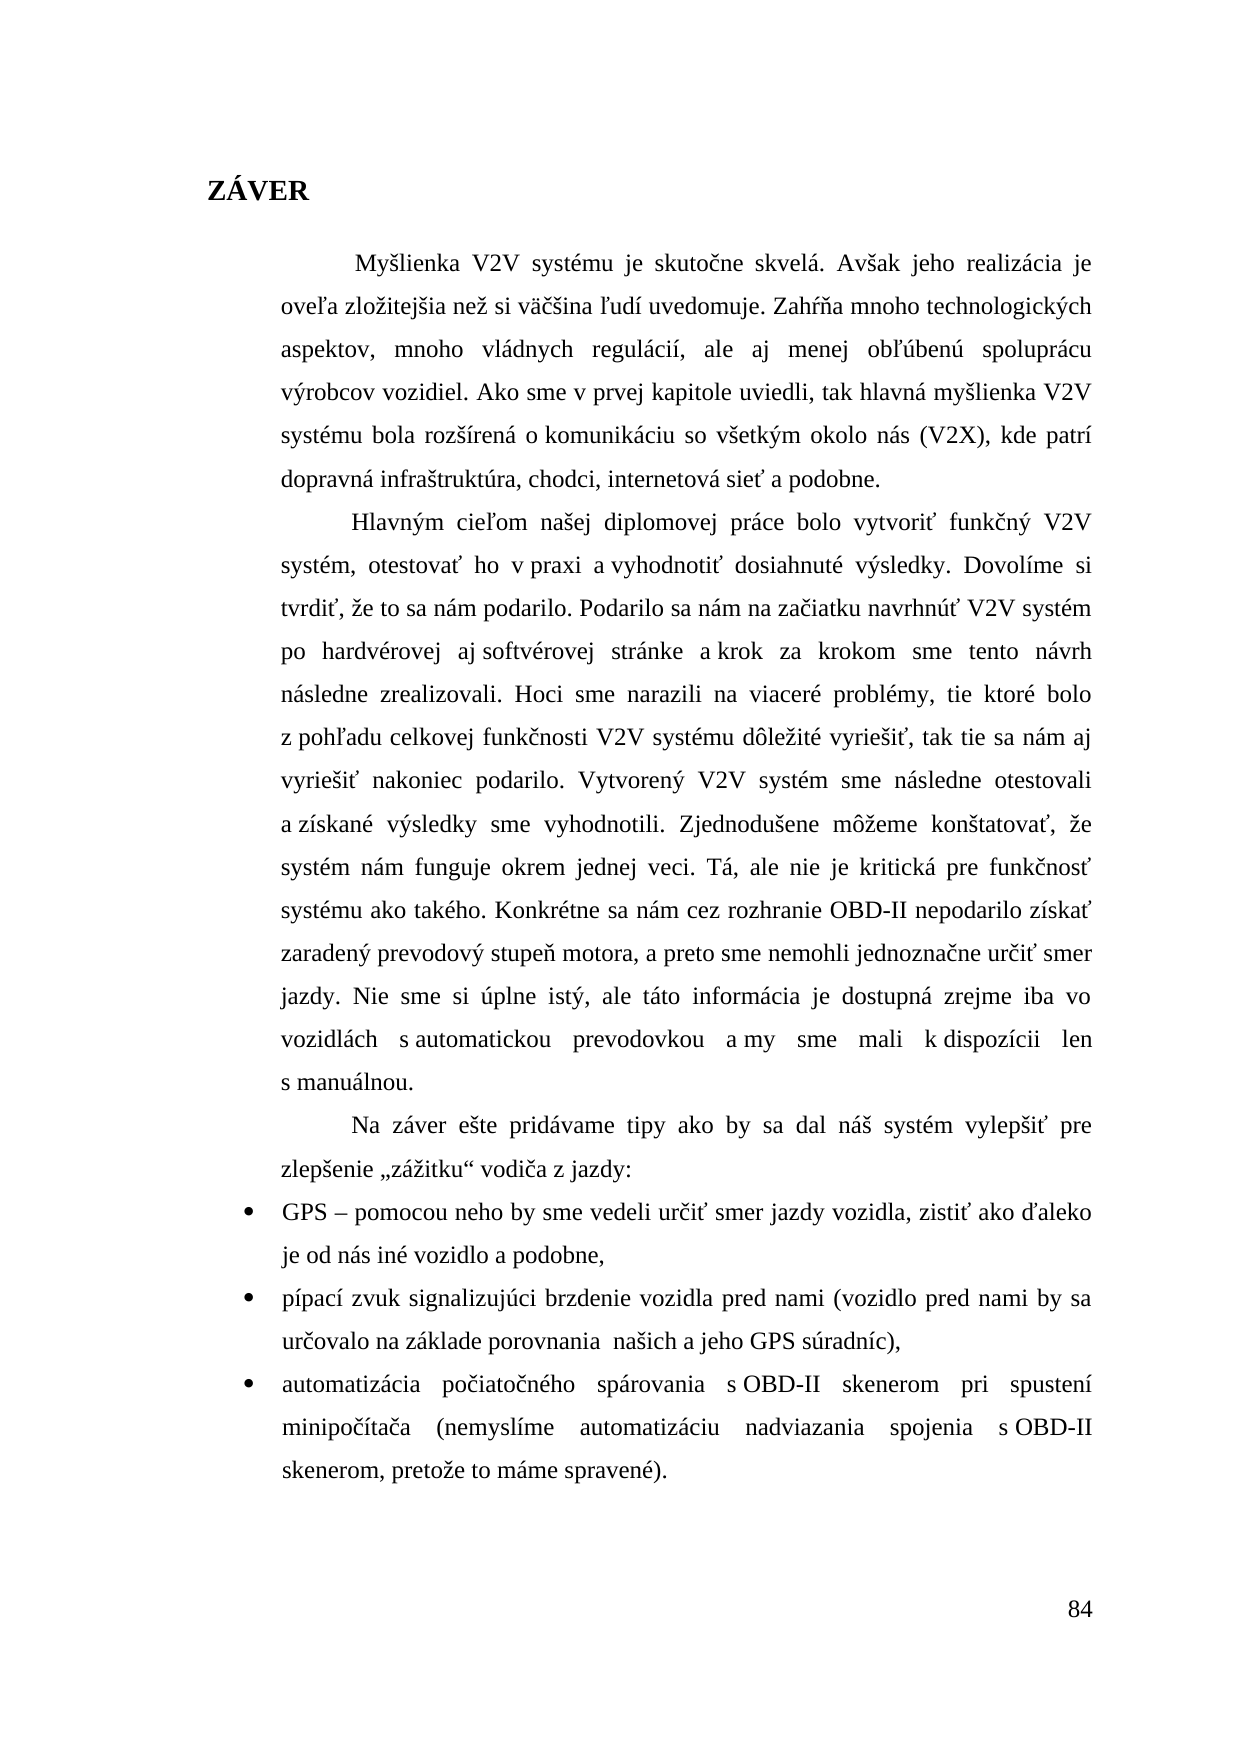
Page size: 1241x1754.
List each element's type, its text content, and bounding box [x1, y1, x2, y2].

text Na záver ešte pridávame tipy ako by sa dal náš systém vylepšiť pre zlepšenie „zážitku“ vodiča z jazdy: [281, 1111, 1092, 1182]
text Myšlienka V2V systému je skutočne skvelá. Avšak jeho realizácia je oveľa zložitejšia než si väčšina ľudí uvedomuje. Zahŕňa mnoho technologických aspektov, mnoho vládnych regulácií, ale aj menej obľúbenú spoluprácu výrobcov vozidiel. Ako sme v prvej kapitole uviedli, tak hlavná myšlienka V2V systému bola rozšírená o komunikáciu so všetkým okolo nás (V2X), kde patrí dopravná infraštruktúra, chodci, internetová sieť a podobne. [281, 248, 1092, 492]
list GPS – pomocou neho by sme vedeli určiť smer jazdy vozidla, zistiť ako ďaleko je od nás iné vozidlo a podobne, [244, 1197, 1092, 1269]
subtitle Záver [207, 173, 1092, 206]
list automatizácia počiatočného spárovania s OBD-II skenerom pri spustení minipočítača (nemyslíme automatizáciu nadviazania spojenia s OBD-II skenerom, pretože to máme spravené). [244, 1369, 1092, 1484]
list pípací zvuk signalizujúci brzdenie vozidla pred nami (vozidlo pred nami by sa určovalo na základe porovnania našich a jeho GPS súradníc), [244, 1283, 1092, 1355]
text Hlavným cieľom našej diplomovej práce bolo vytvoriť funkčný V2V systém, otestovať ho v praxi a vyhodnotiť dosiahnuté výsledky. Dovolíme si tvrdiť, že to sa nám podarilo. Podarilo sa nám na začiatku navrhnúť V2V systém po hardvérovej aj softvérovej stránke a krok za krokom sme tento návrh následne zrealizovali. Hoci sme narazili na viaceré problémy, tie ktoré bolo z pohľadu celkovej funkčnosti V2V systému dôležité vyriešiť, tak tie sa nám aj vyriešiť nakoniec podarilo. Vytvorený V2V systém sme následne otestovali a získané výsledky sme vyhodnotili. Zjednodušene môžeme konštatovať, že systém nám funguje okrem jednej veci. Tá, ale nie je kritická pre funkčnosť systému ako takého. Konkrétne sa nám cez rozhranie OBD-II nepodarilo získať zaradený prevodový stupeň motora, a preto sme nemohli jednoznačne určiť smer jazdy. Nie sme si úplne istý, ale táto informácia je dostupná zrejme iba vo vozidlách s automatickou prevodovkou a my sme mali k dispozícii len s manuálnou. [281, 507, 1092, 1096]
